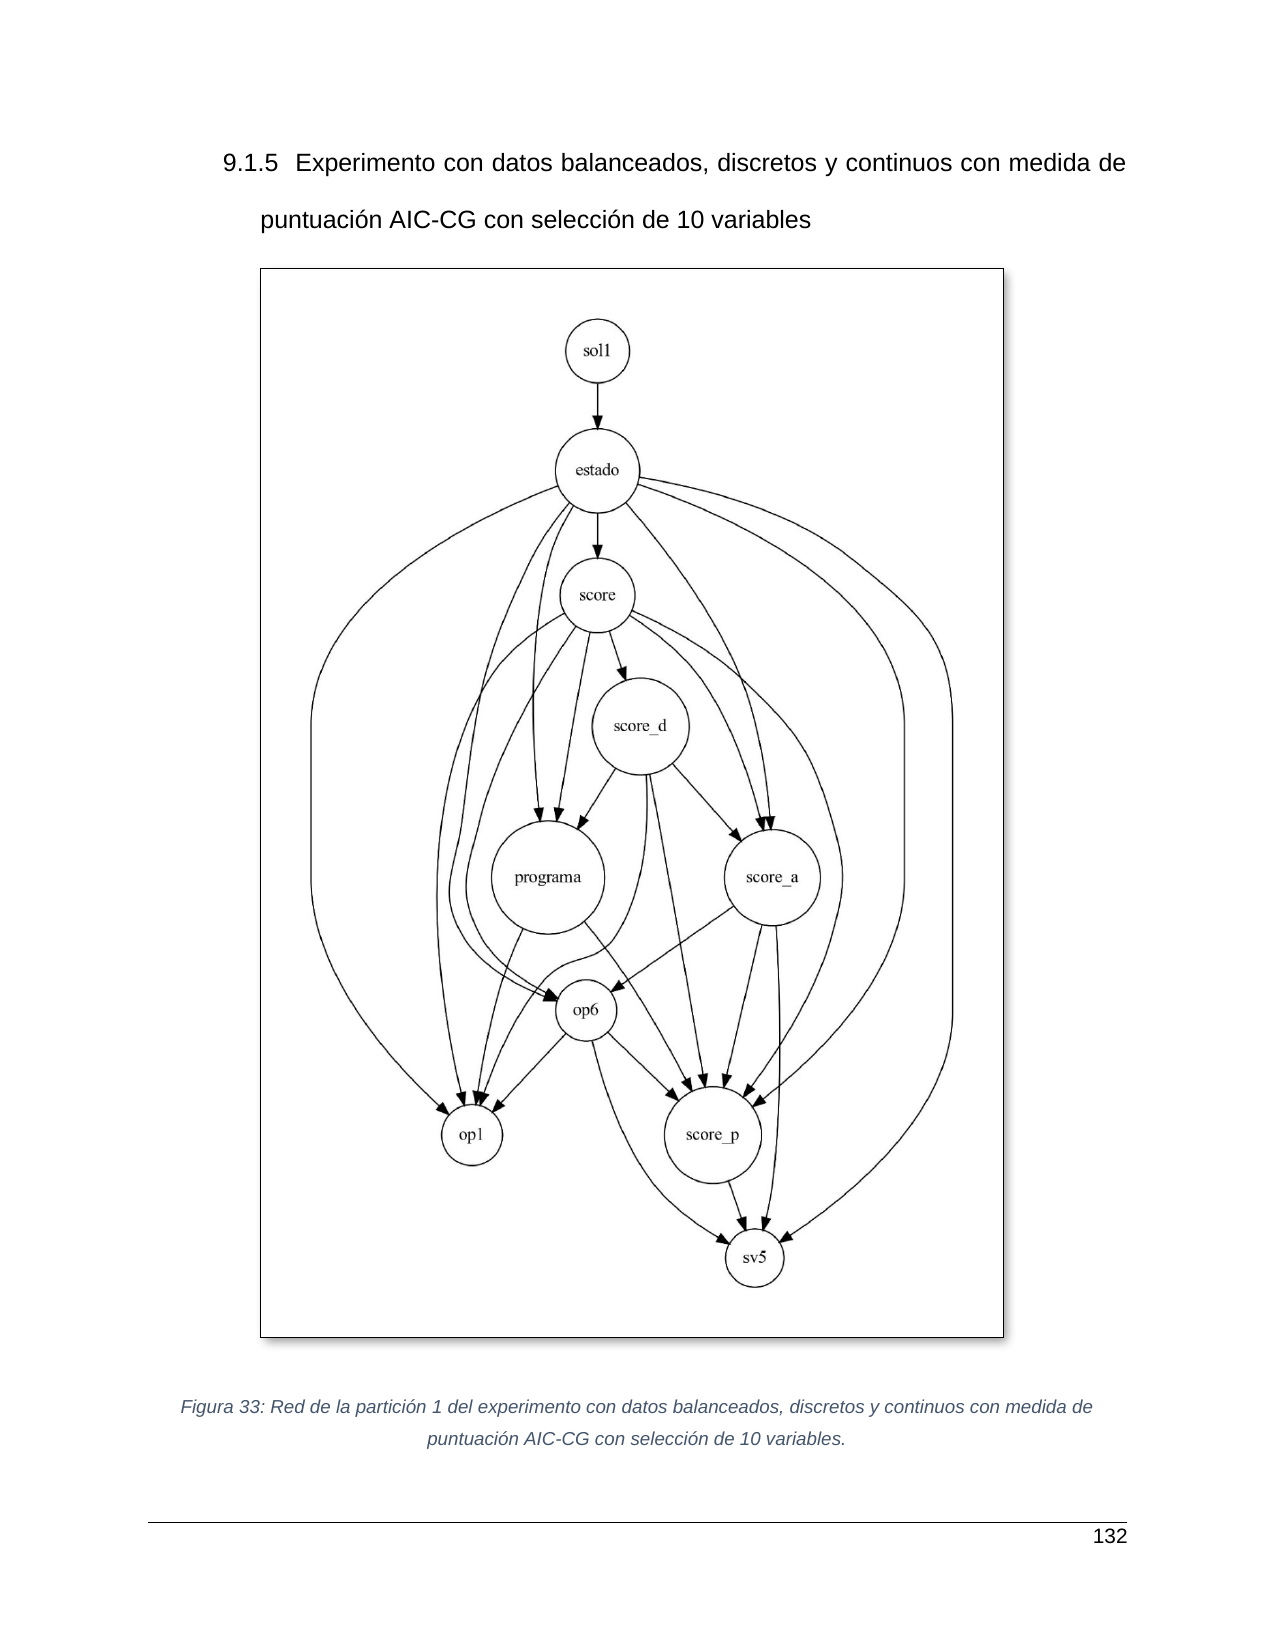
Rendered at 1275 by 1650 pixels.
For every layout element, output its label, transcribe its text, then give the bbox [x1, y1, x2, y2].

text Experimento con datos balanceados, discretos y continuos con medida de puntuación AIC-CG con selección de 10 variables [223, 148, 1127, 234]
text Figura : Red de la partición 1 del experimento con datos balanceados, discretos y continuos con medida de puntuación AIC-CG con selección de 10 variables. [148, 1396, 1127, 1450]
picture [261, 269, 1003, 1337]
